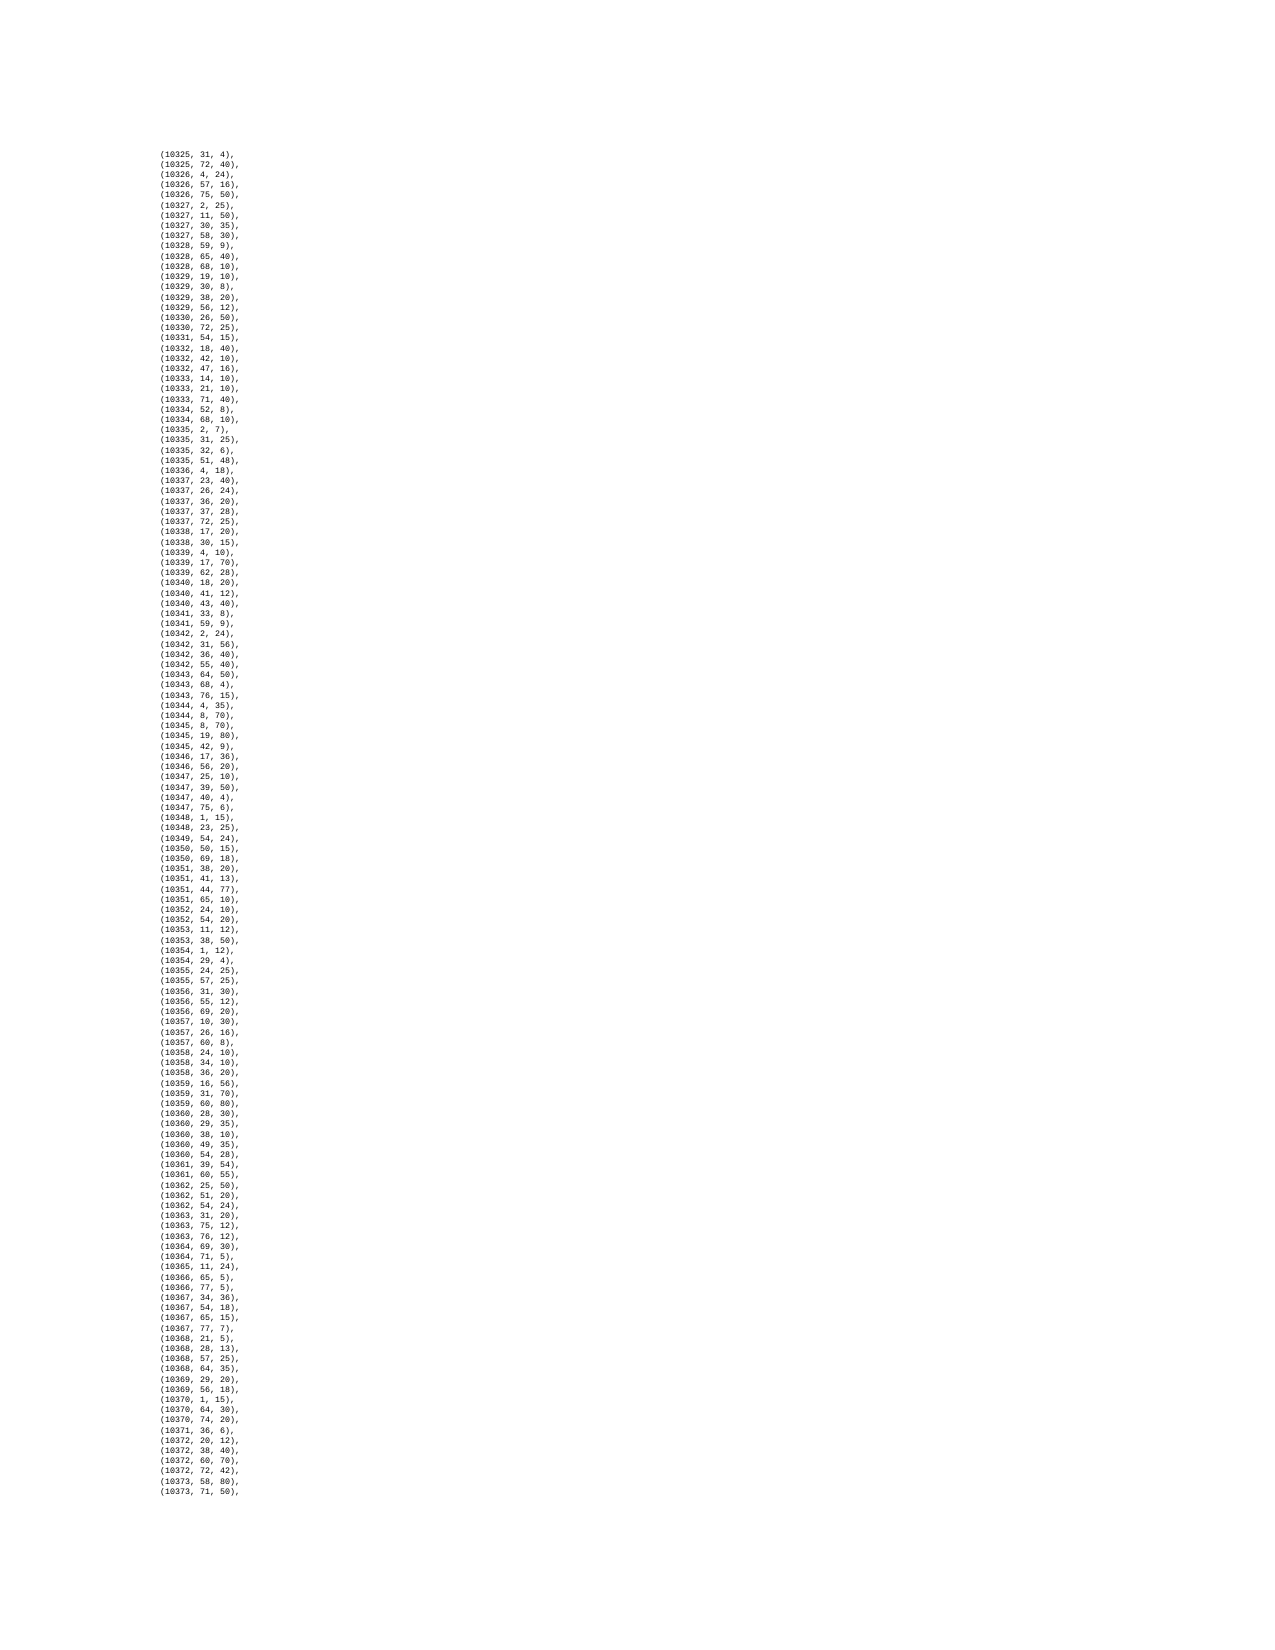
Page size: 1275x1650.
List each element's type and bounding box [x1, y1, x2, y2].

text [150, 150, 1125, 1497]
